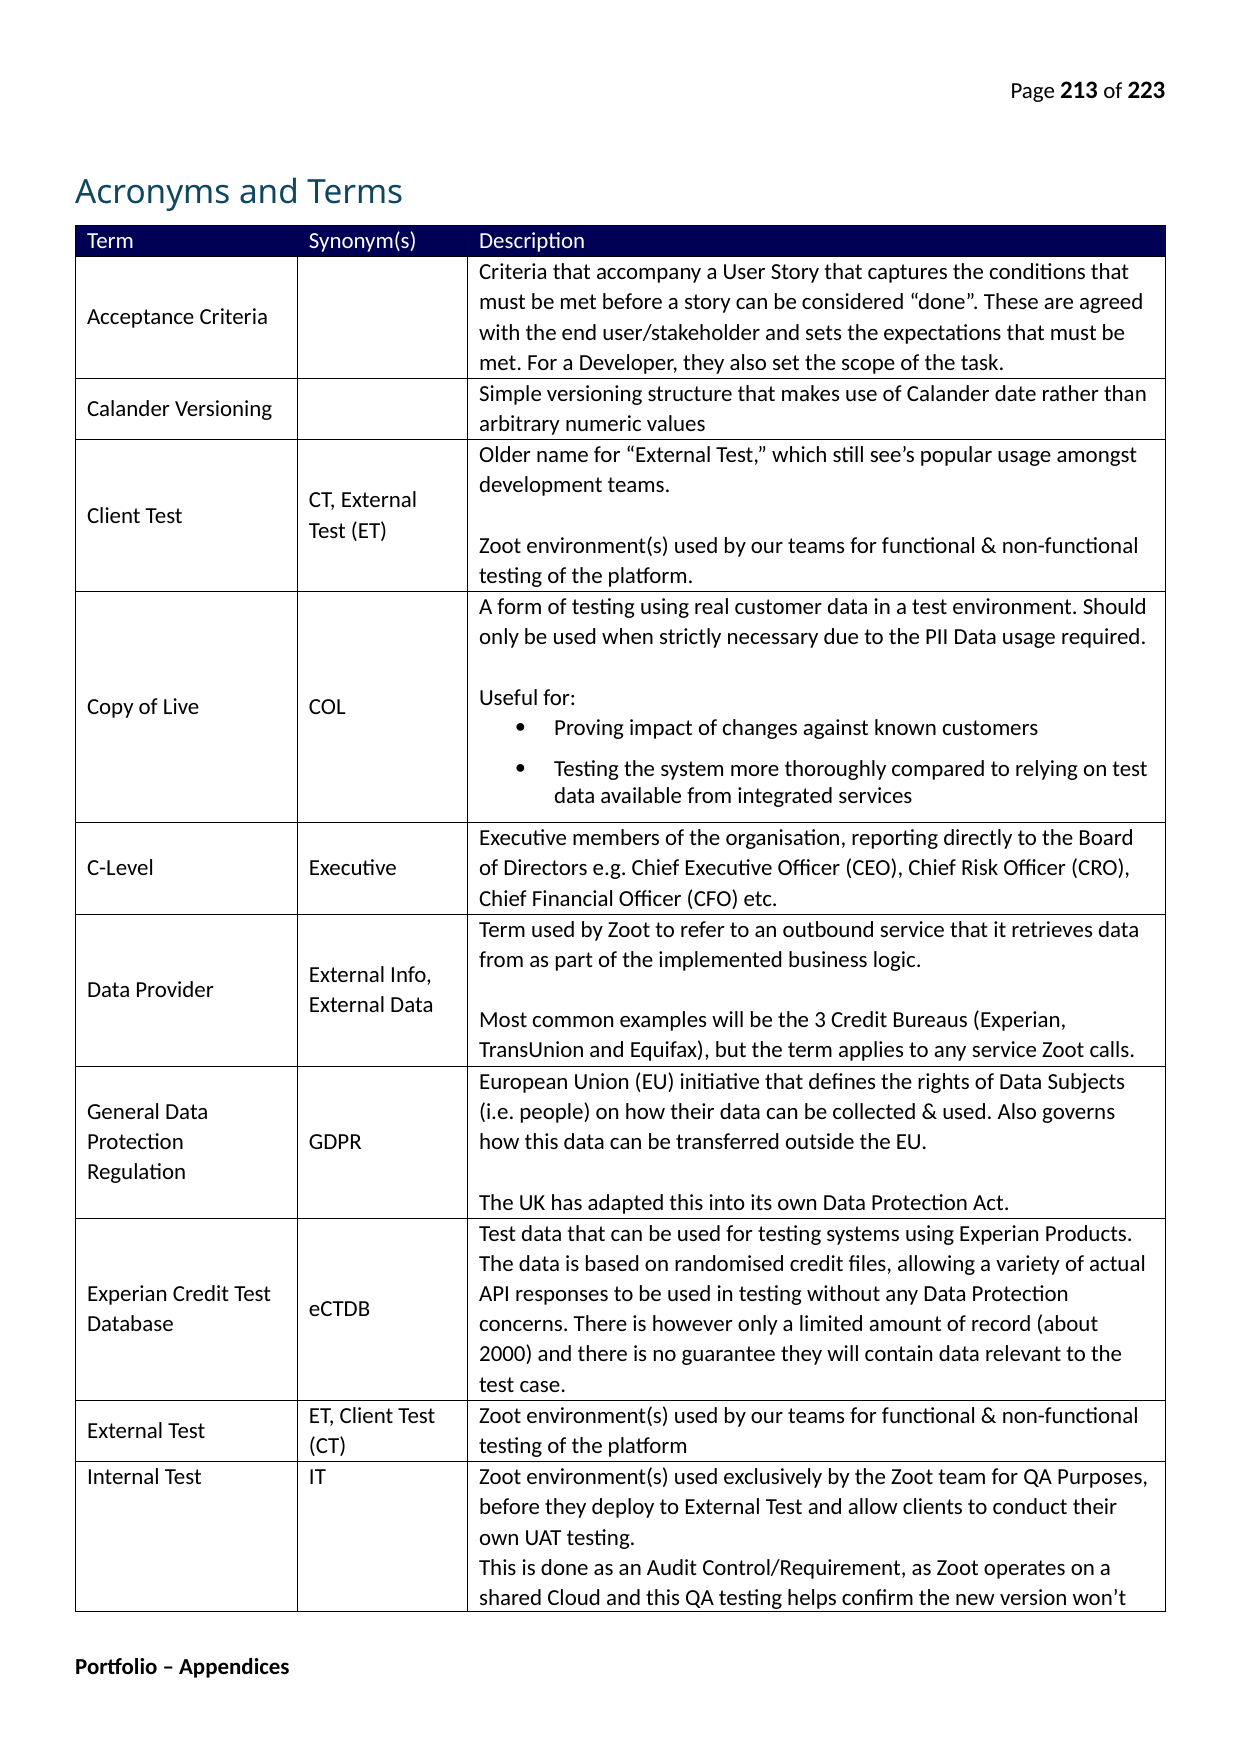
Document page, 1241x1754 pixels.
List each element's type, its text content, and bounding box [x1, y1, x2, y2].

table_cell Criteria that accompany a User Story that captures the conditions that must be met before a story can be considered “done”. These are agreed with the end user/stakeholder and sets the expectations that must be met. For a Developer, they also set the scope of the task. [468, 257, 1165, 378]
table_cell A form of testing using real customer data in a test environment. Should only be used when strictly necessary due to the PII Data usage required. Useful for: Proving impact of changes against known customers Testing the system more thoroughly compared to relying on test data available from integrated services [468, 592, 1165, 822]
table_cell Client Test [76, 440, 297, 591]
table_cell C-Level [76, 823, 297, 914]
table_cell Executive [298, 823, 467, 914]
table_cell Test data that can be used for testing systems using Experian Products. The data is based on randomised credit files, allowing a variety of actual API responses to be used in testing without any Data Protection concerns. There is however only a limited amount of record (about 2000) and there is no guarantee they will contain data relevant to the test case. [468, 1219, 1165, 1400]
table_cell Simple versioning structure that makes use of Calander date rather than arbitrary numeric values [468, 379, 1165, 439]
table_cell eCTDB [298, 1219, 467, 1400]
table_header Term [76, 226, 297, 256]
table_cell Older name for “External Test,” which still see’s popular usage amongst development teams. Zoot environment(s) used by our teams for functional & non-functional testing of the platform. [468, 440, 1165, 591]
table_cell [298, 379, 467, 439]
table_header Synonym(s) [298, 226, 467, 256]
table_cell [468, 1462, 1165, 1611]
table_cell Term used by Zoot to refer to an outbound service that it retrieves data from as part of the implemented business logic. Most common examples will be the 3 Credit Bureaus (Experian, TransUnion and Equifax), but the term applies to any service Zoot calls. [468, 915, 1165, 1066]
table_cell Acceptance Criteria [76, 257, 297, 378]
table_cell Experian Credit Test Database [76, 1219, 297, 1400]
table_cell ET, Client Test (CT) [298, 1401, 467, 1461]
table_cell Calander Versioning [76, 379, 297, 439]
table_header Description [468, 226, 1165, 256]
table_cell Data Provider [76, 915, 297, 1066]
table_cell COL [298, 592, 467, 822]
table_cell Zoot environment(s) used by our teams for functional & non-functional testing of the platform [468, 1401, 1165, 1461]
table_cell European Union (EU) initiative that defines the rights of Data Subjects (i.e. people) on how their data can be collected & used. Also governs how this data can be transferred outside the EU. The UK has adapted this into its own Data Protection Act. [468, 1067, 1165, 1218]
table_cell External Info, External Data [298, 915, 467, 1066]
table_cell Internal Test [76, 1462, 297, 1611]
table_cell External Test [76, 1401, 297, 1461]
subtitle Acronyms and Terms [75, 168, 1165, 213]
table_cell General Data Protection Regulation [76, 1067, 297, 1218]
table_cell CT, External Test (ET) [298, 440, 467, 591]
table_cell Executive members of the organisation, reporting directly to the Board of Directors e.g. Chief Executive Officer (CEO), Chief Risk Officer (CRO), Chief Financial Officer (CFO) etc. [468, 823, 1165, 914]
table_cell GDPR [298, 1067, 467, 1218]
table_cell Copy of Live [76, 592, 297, 822]
table_cell IT [298, 1462, 467, 1611]
table_cell [298, 257, 467, 378]
